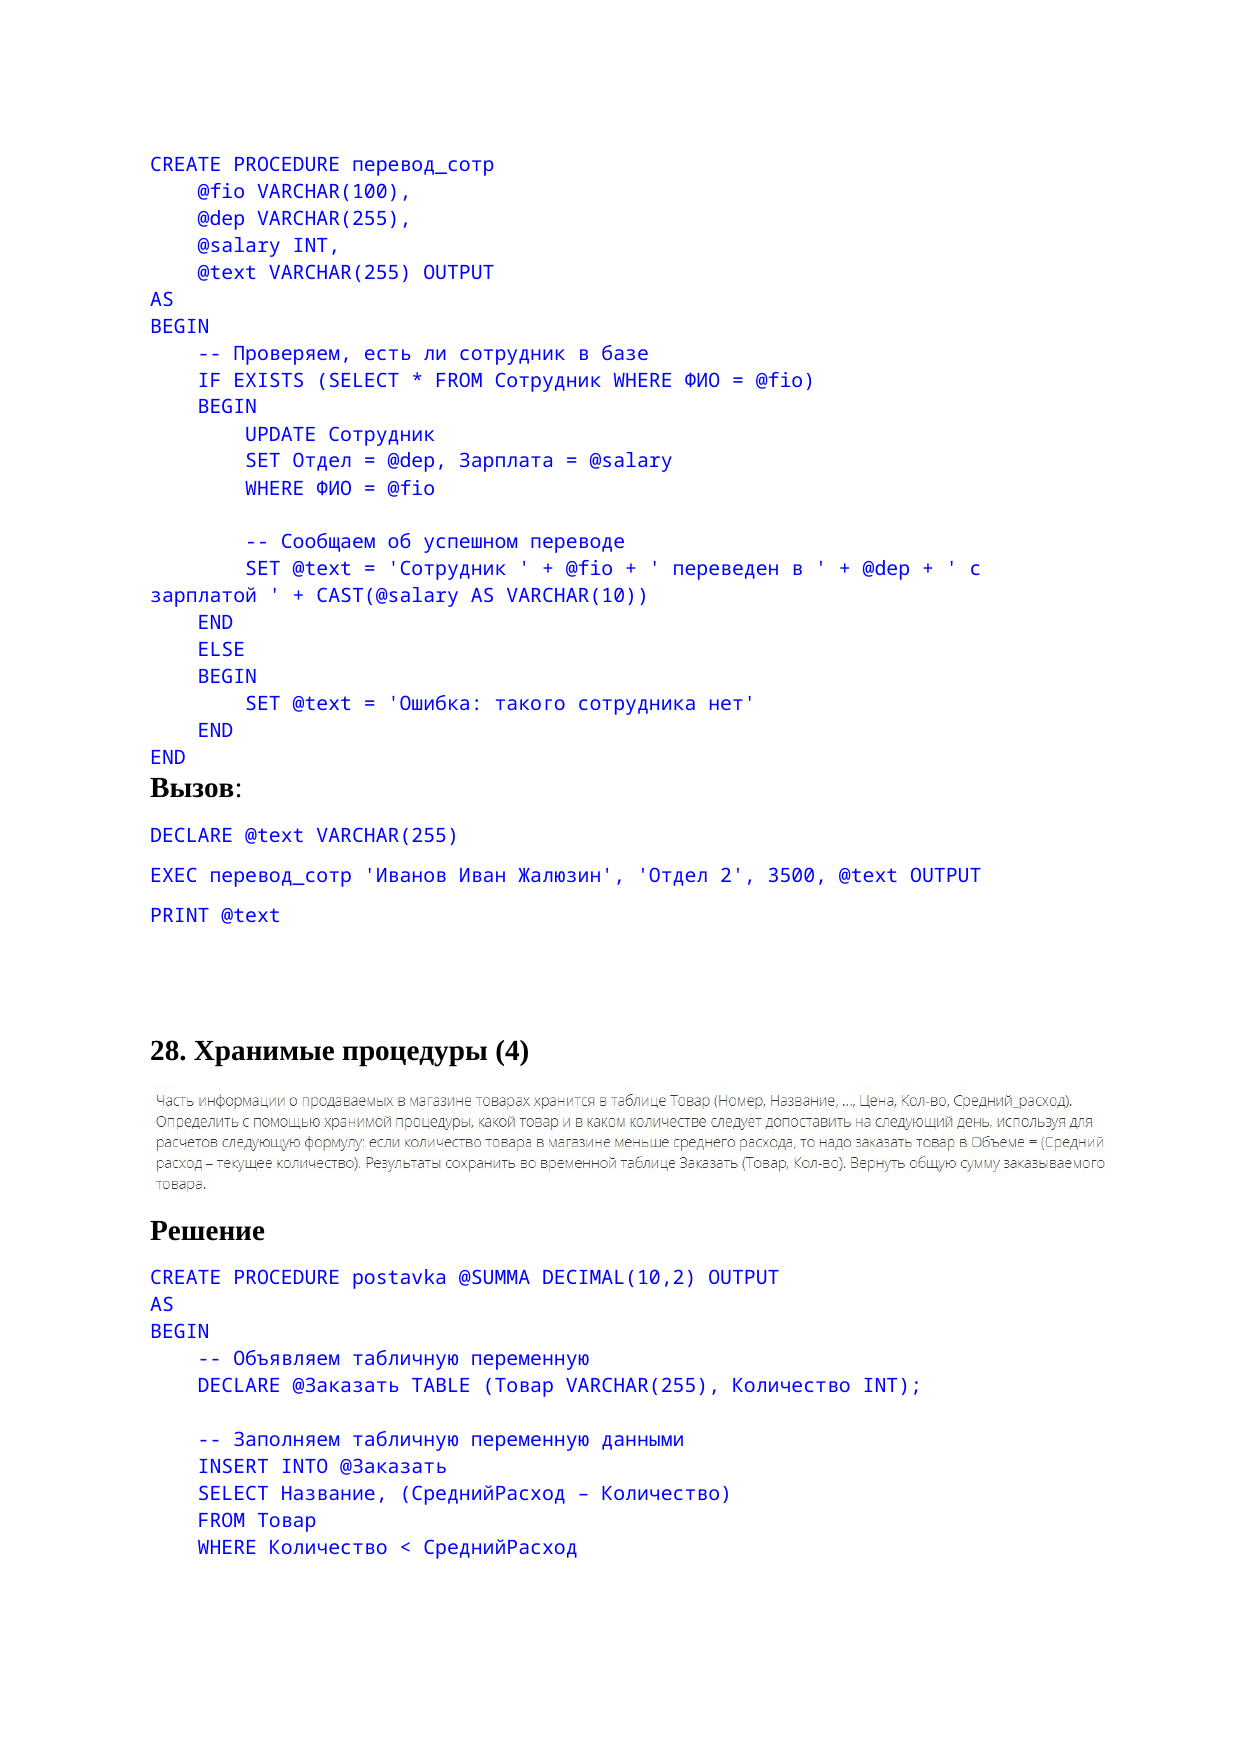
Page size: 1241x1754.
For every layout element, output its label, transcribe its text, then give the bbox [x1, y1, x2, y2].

text SET @text = 'Сотрудник ' + @fio + ' переведен в ' + @dep + ' с зарплатой ' + CAST(@salary AS VARCHAR(10)) [150, 555, 1090, 609]
text AS [150, 285, 1090, 312]
text CREATE PROCEDURE перевод_сотр [150, 150, 1090, 177]
text -- Заполняем табличную переменную данными [150, 1425, 1090, 1452]
text EXEC перевод_сотр 'Иванов Иван Жалюзин', 'Отдел 2', 3500, @text OUTPUT [150, 861, 1090, 888]
text Вызов: [150, 771, 1090, 804]
text DECLARE @text VARCHAR(255) [150, 821, 1090, 848]
text FROM Товар [150, 1506, 1090, 1533]
text @salary INT, [150, 231, 1090, 258]
text ELSE [150, 636, 1090, 663]
text 28. Хранимые процедуры (4) [150, 1033, 1090, 1066]
text BEGIN [150, 1317, 1090, 1344]
text PRINT @text [150, 902, 1090, 929]
text Решение [150, 1213, 1090, 1247]
text BEGIN [150, 312, 1090, 339]
picture [150, 1083, 1121, 1201]
text SELECT Название, (СреднийРасход – Количество) [150, 1479, 1090, 1506]
text CREATE PROCEDURE postavka @SUMMA DECIMAL(10,2) OUTPUT [150, 1263, 1090, 1291]
text END [150, 743, 1090, 771]
text -- Сообщаем об успешном переводе [150, 528, 1090, 555]
text END [150, 717, 1090, 743]
text INSERT INTO @Заказать [150, 1452, 1090, 1479]
text BEGIN [150, 663, 1090, 689]
text -- Объявляем табличную переменную [150, 1344, 1090, 1371]
text @fio VARCHAR(100), [150, 177, 1090, 204]
text BEGIN [150, 393, 1090, 420]
text -- Проверяем, есть ли сотрудник в базе [150, 339, 1090, 366]
text END [150, 609, 1090, 636]
text @dep VARCHAR(255), [150, 204, 1090, 231]
text UPDATE Сотрудник [150, 420, 1090, 447]
text SET @text = 'Ошибка: такого сотрудника нет' [150, 689, 1090, 717]
text WHERE ФИО = @fio [150, 474, 1090, 501]
text AS [150, 1291, 1090, 1317]
text SET Отдел = @dep, Зарплата = @salary [150, 447, 1090, 474]
text DECLARE @Заказать TABLE (Товар VARCHAR(255), Количество INT); [150, 1371, 1090, 1398]
text @text VARCHAR(255) OUTPUT [150, 258, 1090, 285]
text IF EXISTS (SELECT * FROM Сотрудник WHERE ФИО = @fio) [150, 366, 1090, 393]
text WHERE Количество < СреднийРасход [150, 1533, 1090, 1560]
